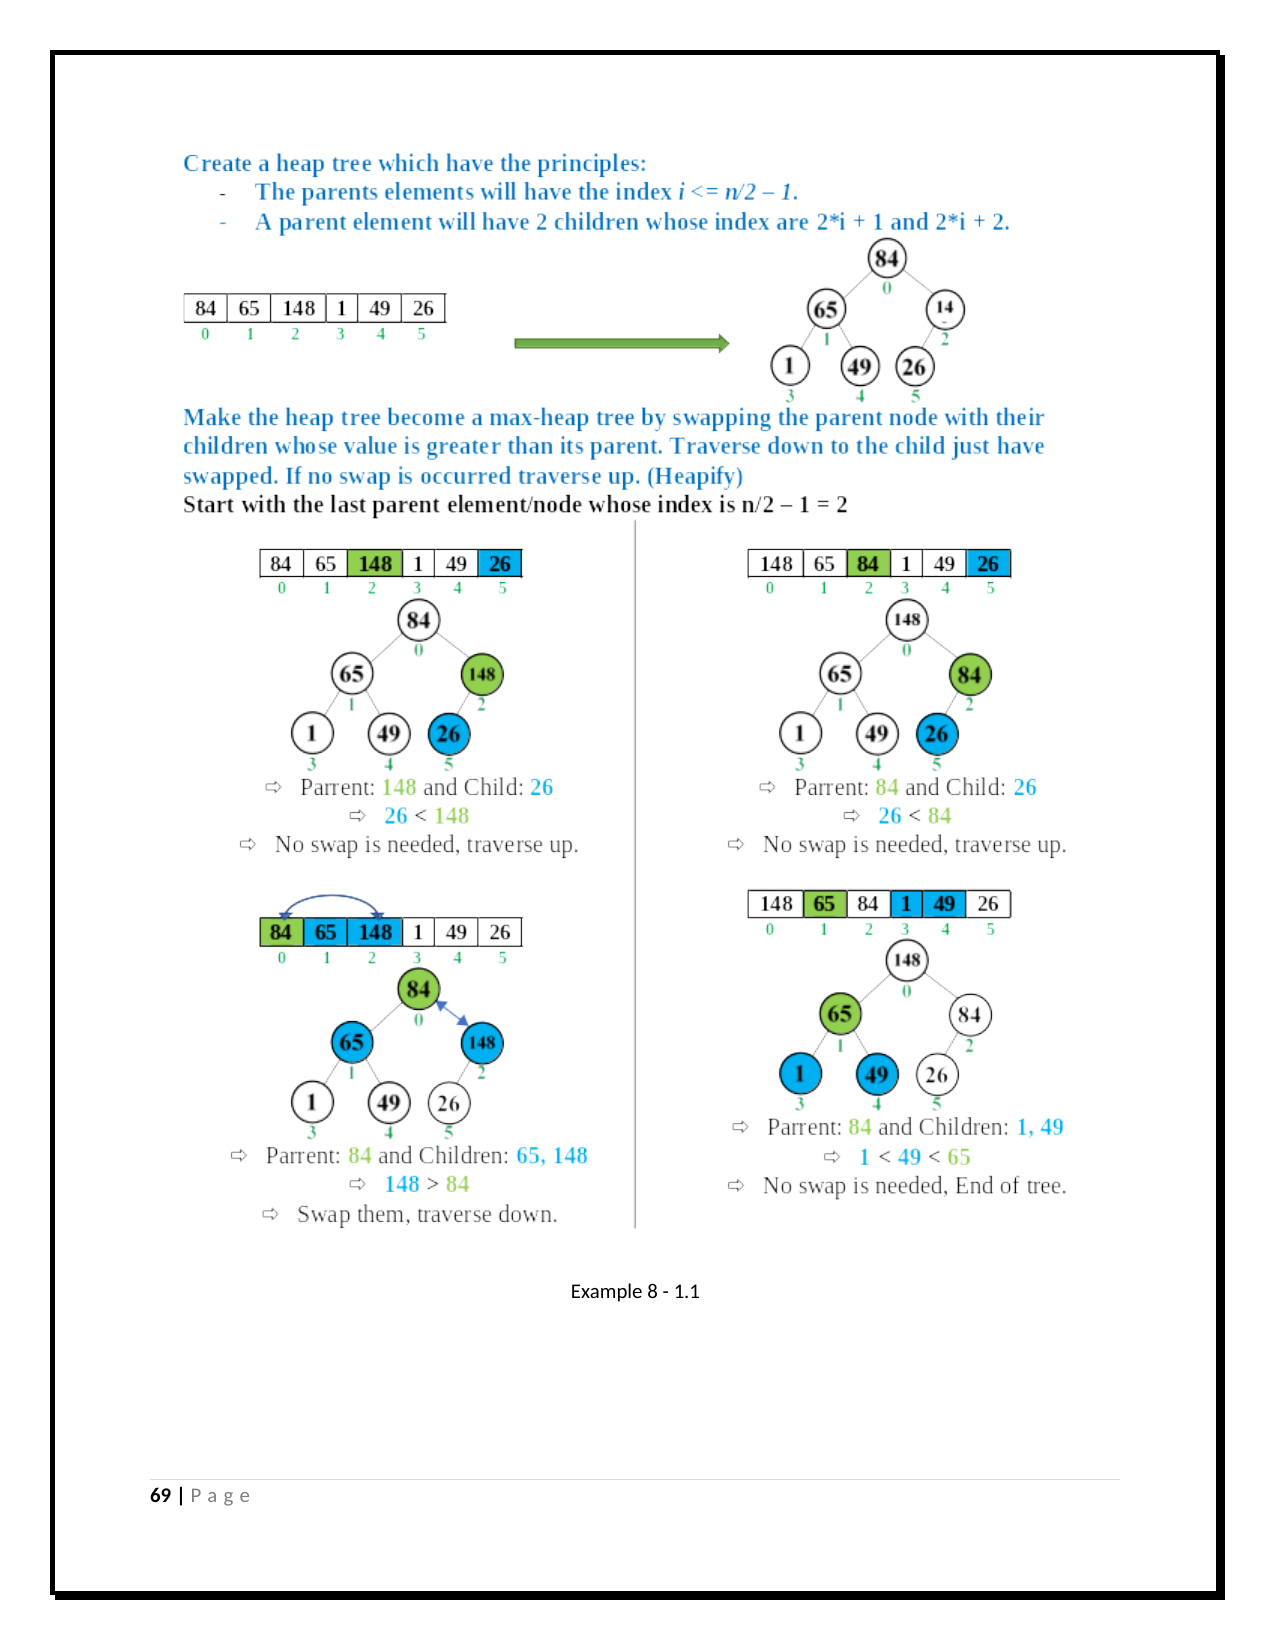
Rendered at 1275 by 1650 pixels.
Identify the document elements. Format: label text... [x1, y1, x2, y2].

text Example 8 - 1.1 [150, 1278, 1120, 1303]
